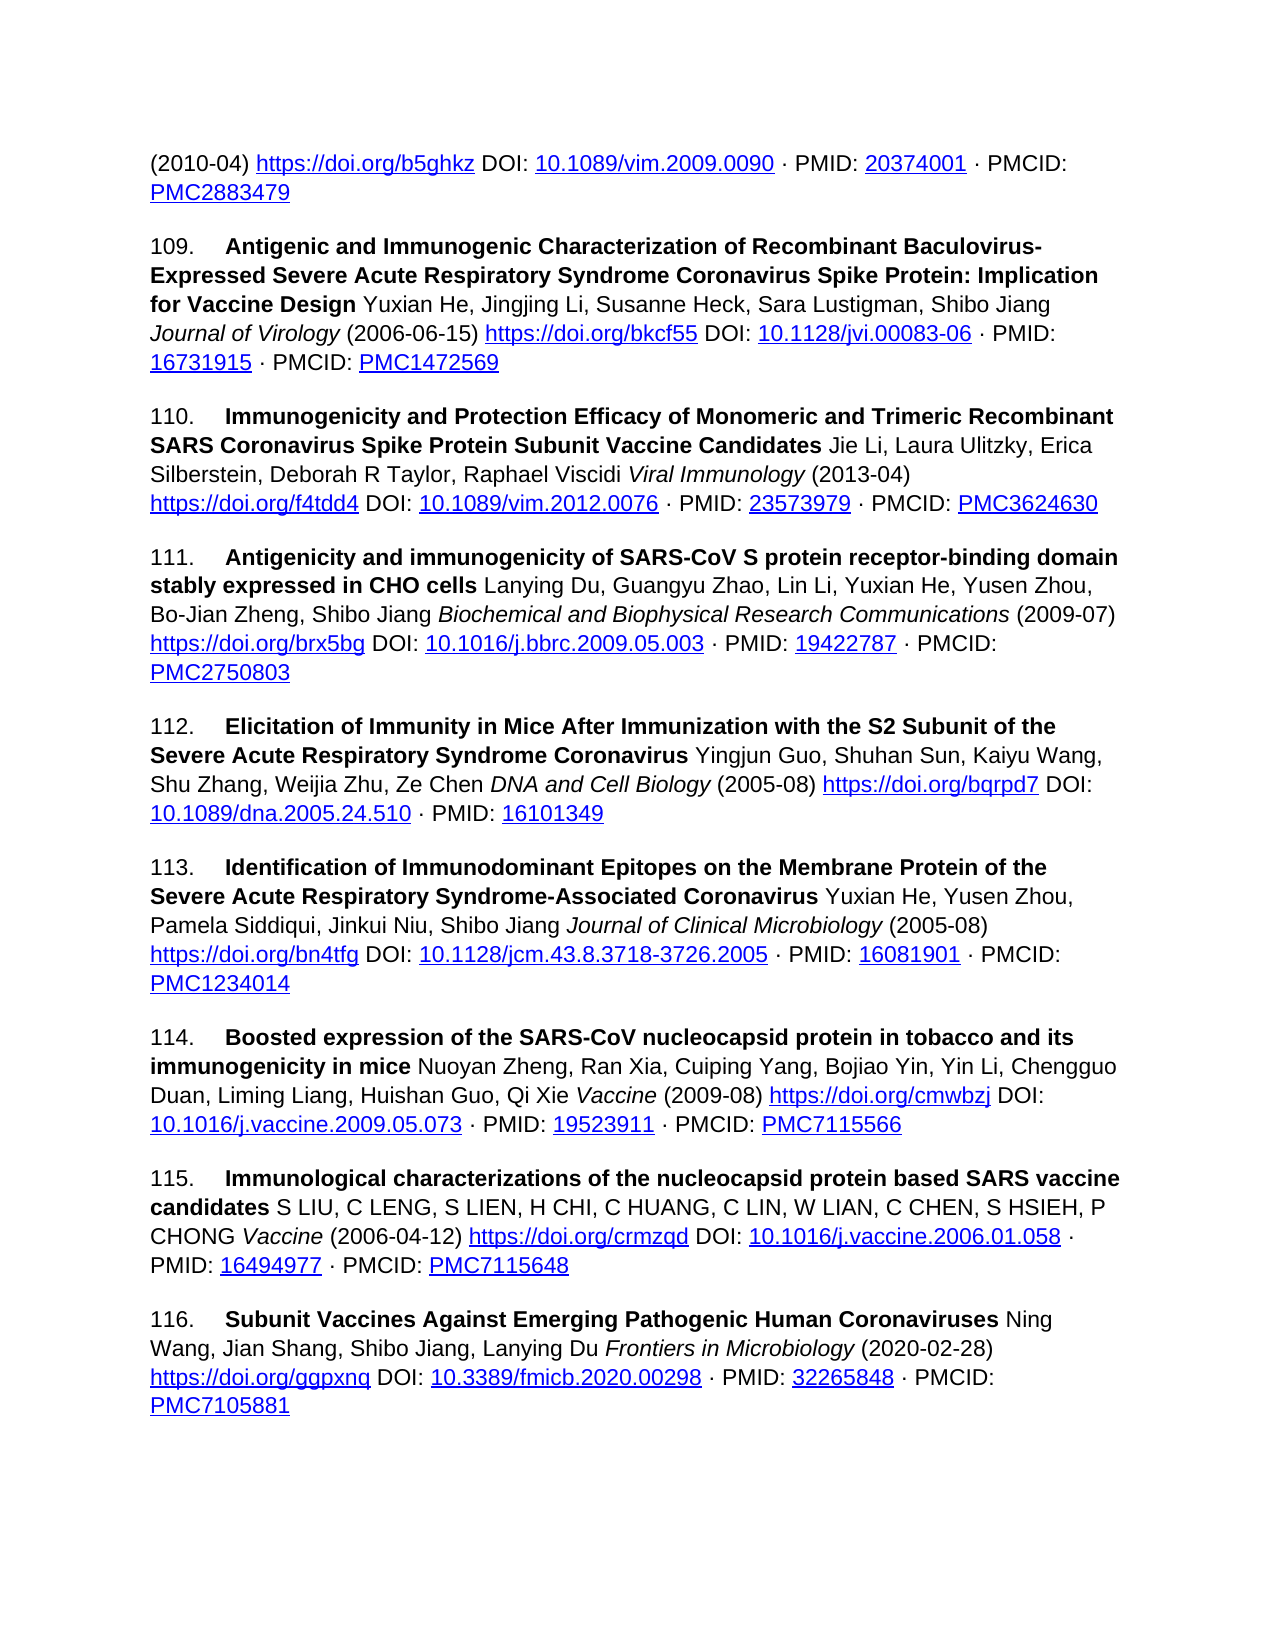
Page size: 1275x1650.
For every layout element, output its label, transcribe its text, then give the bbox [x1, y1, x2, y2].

text 112. Elicitation of Immunity in Mice After Immunization with the S2 Subunit of the Severe Acute Respiratory Syndrome Coronavirus Yingjun Guo, Shuhan Sun, Kaiyu Wang, Shu Zhang, Weijia Zhu, Ze Chen DNA and Cell Biology (2005-08) https://doi.org/bqrpd7 DOI: 10.1089/dna.2005.24.510 · PMID: 16101349 [150, 713, 1125, 827]
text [150, 150, 1125, 205]
text 114. Boosted expression of the SARS-CoV nucleocapsid protein in tobacco and its immunogenicity in mice Nuoyan Zheng, Ran Xia, Cuiping Yang, Bojiao Yin, Yin Li, Chengguo Duan, Liming Liang, Huishan Guo, Qi Xie Vaccine (2009-08) https://doi.org/cmwbzj DOI: 10.1016/j.vaccine.2009.05.073 · PMID: 19523911 · PMCID: PMC7115566 [150, 1024, 1125, 1137]
text 111. Antigenicity and immunogenicity of SARS-CoV S protein receptor-binding domain stably expressed in CHO cells Lanying Du, Guangyu Zhao, Lin Li, Yuxian He, Yusen Zhou, Bo-Jian Zheng, Shibo Jiang Biochemical and Biophysical Research Communications (2009-07) https://doi.org/brx5bg DOI: 10.1016/j.bbrc.2009.05.003 · PMID: 19422787 · PMCID: PMC2750803 [150, 543, 1125, 686]
text 109. Antigenic and Immunogenic Characterization of Recombinant Baculovirus-Expressed Severe Acute Respiratory Syndrome Coronavirus Spike Protein: Implication for Vaccine Design Yuxian He, Jingjing Li, Susanne Heck, Sara Lustigman, Shibo Jiang Journal of Virology (2006-06-15) https://doi.org/bkcf55 DOI: 10.1128/jvi.00083-06 · PMID: 16731915 · PMCID: PMC1472569 [150, 233, 1125, 375]
text 116. Subunit Vaccines Against Emerging Pathogenic Human Coronaviruses Ning Wang, Jian Shang, Shibo Jiang, Lanying Du Frontiers in Microbiology (2020-02-28) https://doi.org/ggpxnq DOI: 10.3389/fmicb.2020.00298 · PMID: 32265848 · PMCID: PMC7105881 [150, 1306, 1125, 1419]
text 110. Immunogenicity and Protection Efficacy of Monomeric and Trimeric Recombinant SARS Coronavirus Spike Protein Subunit Vaccine Candidates Jie Li, Laura Ulitzky, Erica Silberstein, Deborah R Taylor, Raphael Viscidi Viral Immunology (2013-04) https://doi.org/f4tdd4 DOI: 10.1089/vim.2012.0076 · PMID: 23573979 · PMCID: PMC3624630 [150, 403, 1125, 516]
text 115. Immunological characterizations of the nucleocapsid protein based SARS vaccine candidates S LIU, C LENG, S LIEN, H CHI, C HUANG, C LIN, W LIAN, C CHEN, S HSIEH, P CHONG Vaccine (2006-04-12) https://doi.org/crmzqd DOI: 10.1016/j.vaccine.2006.01.058 · PMID: 16494977 · PMCID: PMC7115648 [150, 1165, 1125, 1278]
text 113. Identification of Immunodominant Epitopes on the Membrane Protein of the Severe Acute Respiratory Syndrome-Associated Coronavirus Yuxian He, Yusen Zhou, Pamela Siddiqui, Jinkui Niu, Shibo Jiang Journal of Clinical Microbiology (2005-08) https://doi.org/bn4tfg DOI: 10.1128/jcm.43.8.3718-3726.2005 · PMID: 16081901 · PMCID: PMC1234014 [150, 854, 1125, 996]
